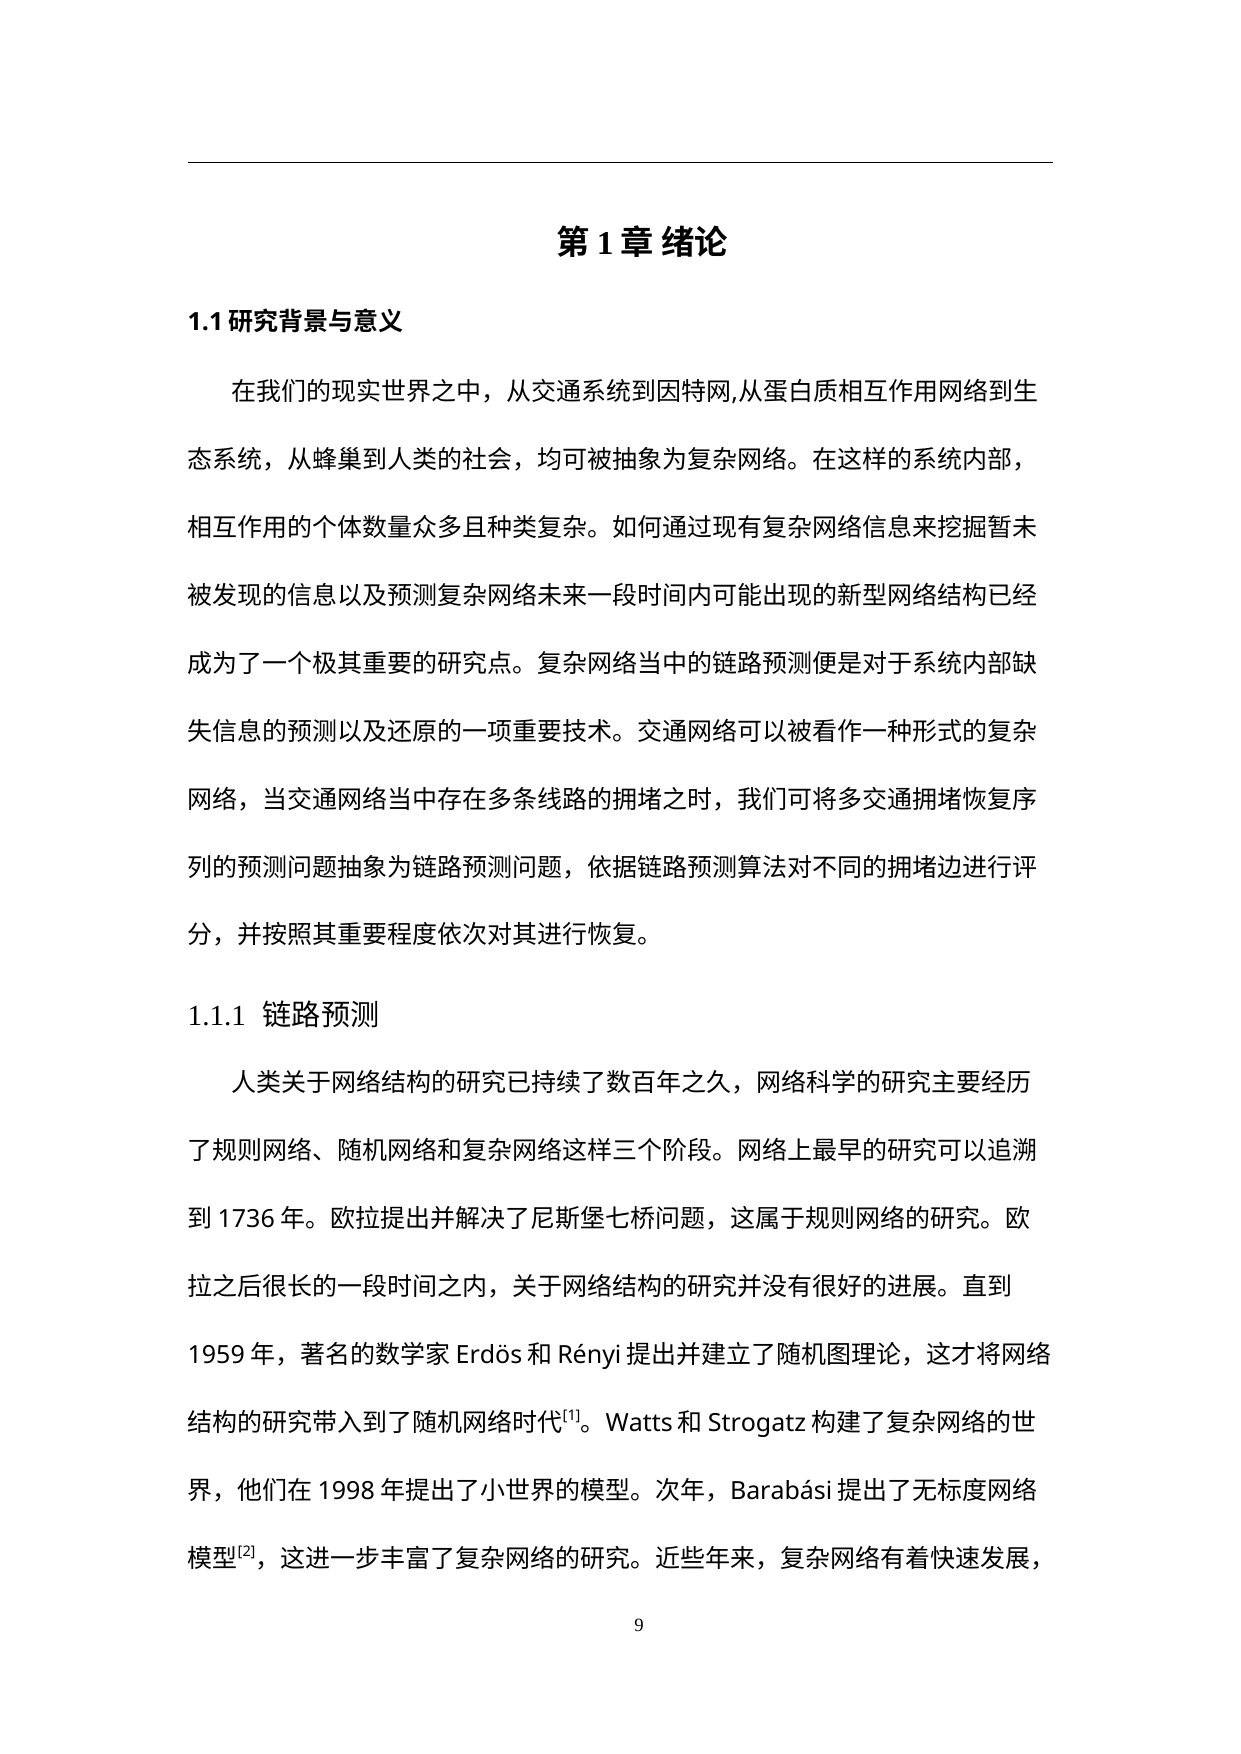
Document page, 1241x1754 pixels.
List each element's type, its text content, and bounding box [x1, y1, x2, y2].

text 在我们的现实世界之中，从交通系统到因特网,从蛋白质相互作用网络到生态系统，从蜂巢到人类的社会，均可被抽象为复杂网络。在这样的系统内部，相互作用的个体数量众多且种类复杂。如何通过现有复杂网络信息来挖掘暂未被发现的信息以及预测复杂网络未来一段时间内可能出现的新型网络结构已经成为了一个极其重要的研究点。复杂网络当中的链路预测便是对于系统内部缺失信息的预测以及还原的一项重要技术。交通网络可以被看作一种形式的复杂网络，当交通网络当中存在多条线路的拥堵之时，我们可将多交通拥堵恢复序列的预测问题抽象为链路预测问题，依据链路预测算法对不同的拥堵边进行评分，并按照其重要程度依次对其进行恢复。 [187, 356, 1053, 967]
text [187, 1047, 1053, 1590]
subtitle 链路预测 [187, 992, 1053, 1034]
subtitle 1.1研究背景与意义 [187, 301, 1053, 338]
subtitle 第1章 绪论 [187, 216, 1053, 264]
